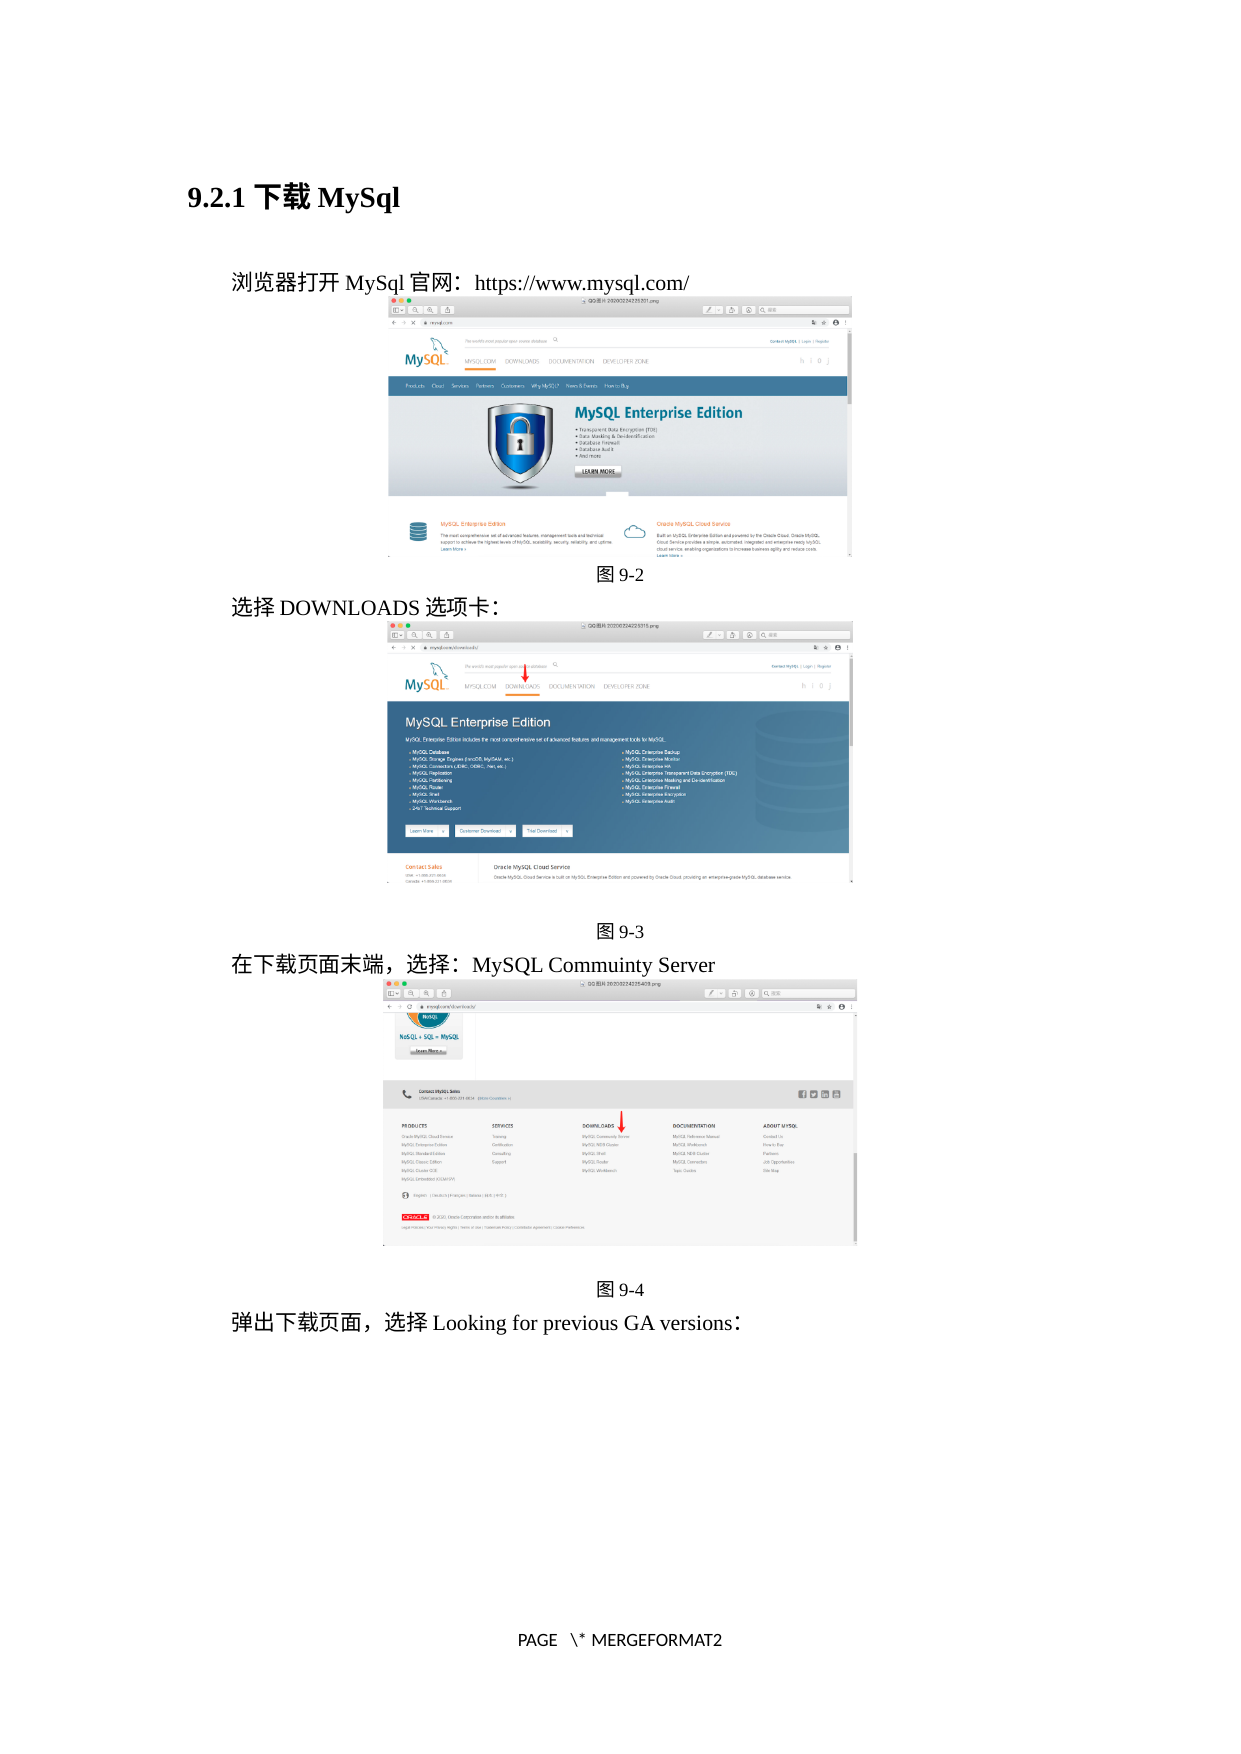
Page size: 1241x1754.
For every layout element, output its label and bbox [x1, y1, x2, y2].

picture [387, 621, 853, 883]
picture [383, 979, 858, 1246]
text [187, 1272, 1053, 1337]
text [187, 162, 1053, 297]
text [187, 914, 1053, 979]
picture [388, 296, 852, 557]
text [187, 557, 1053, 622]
